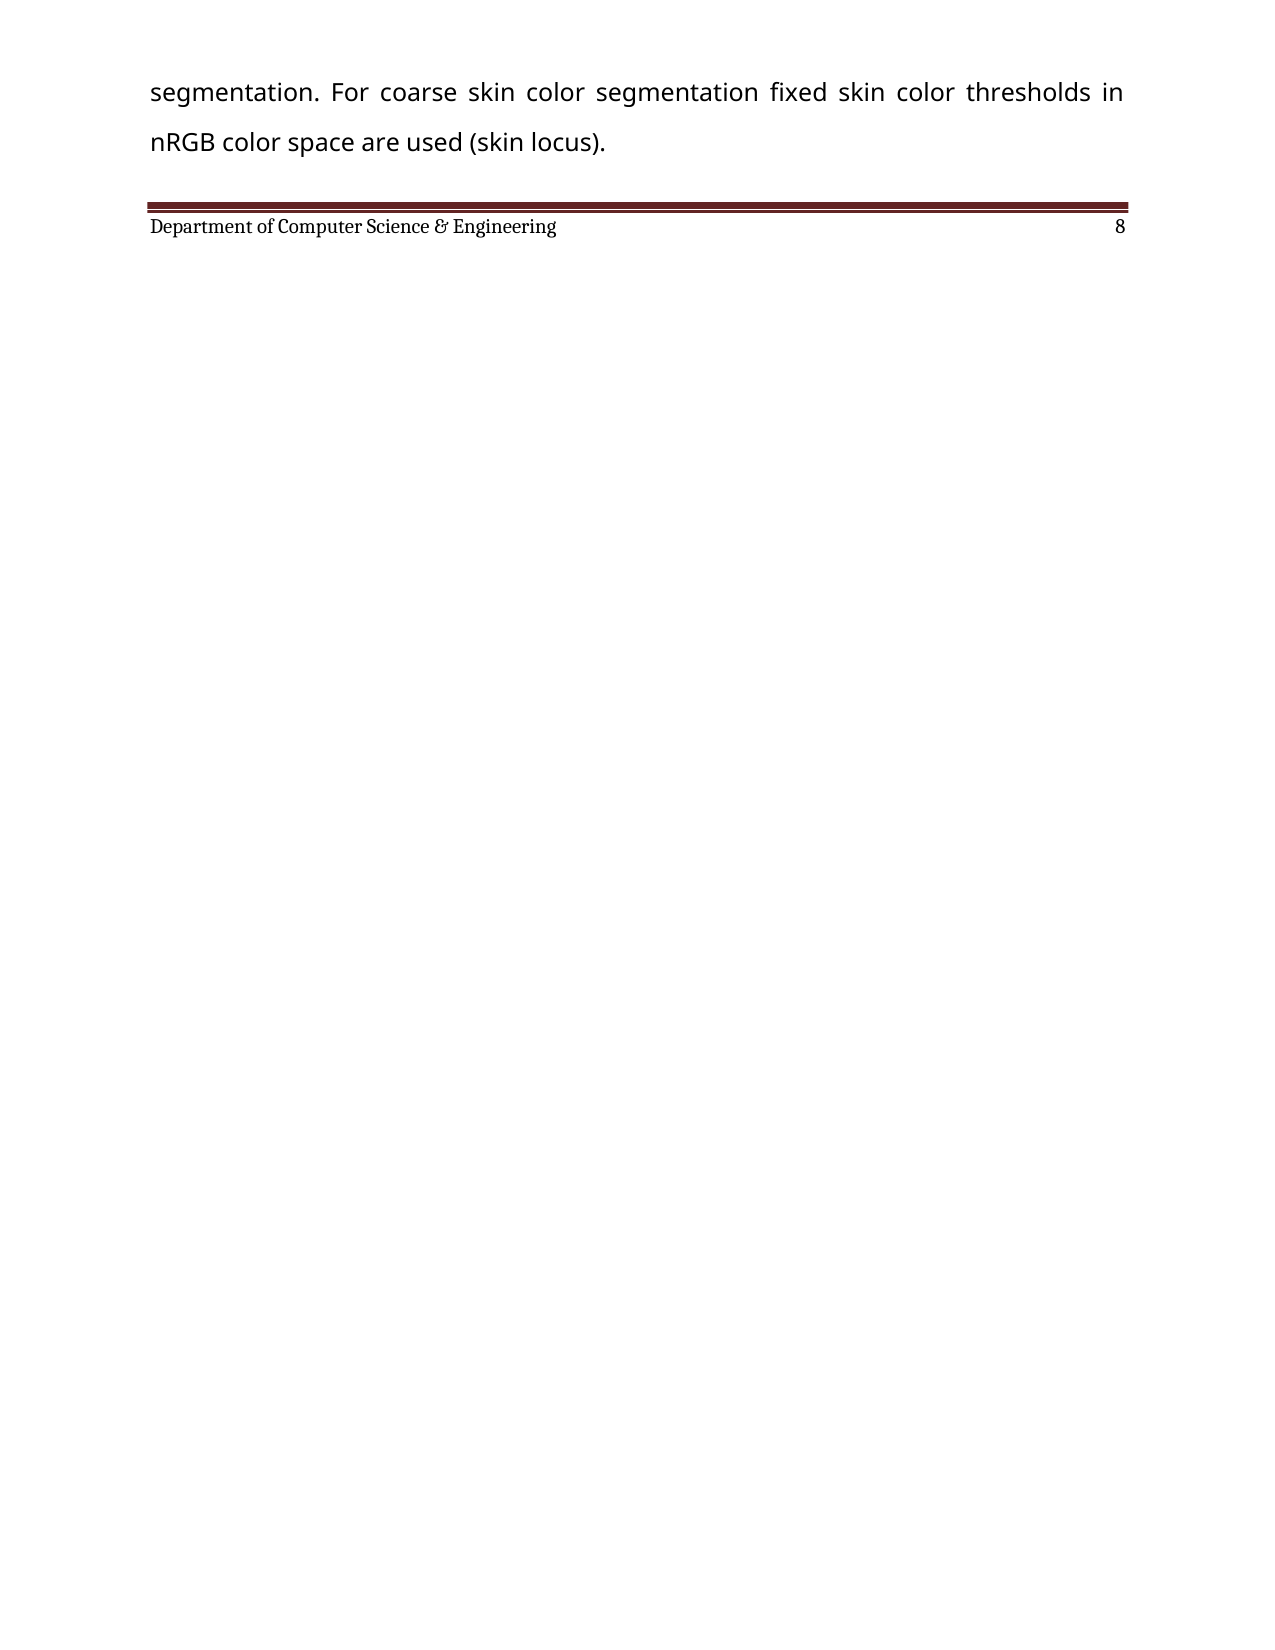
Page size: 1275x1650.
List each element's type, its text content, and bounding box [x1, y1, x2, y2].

picture [147, 202, 1129, 209]
table_header 8 [844, 214, 1125, 238]
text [150, 75, 1125, 158]
table_header Department of Computer Science & Engineering [150, 214, 844, 238]
